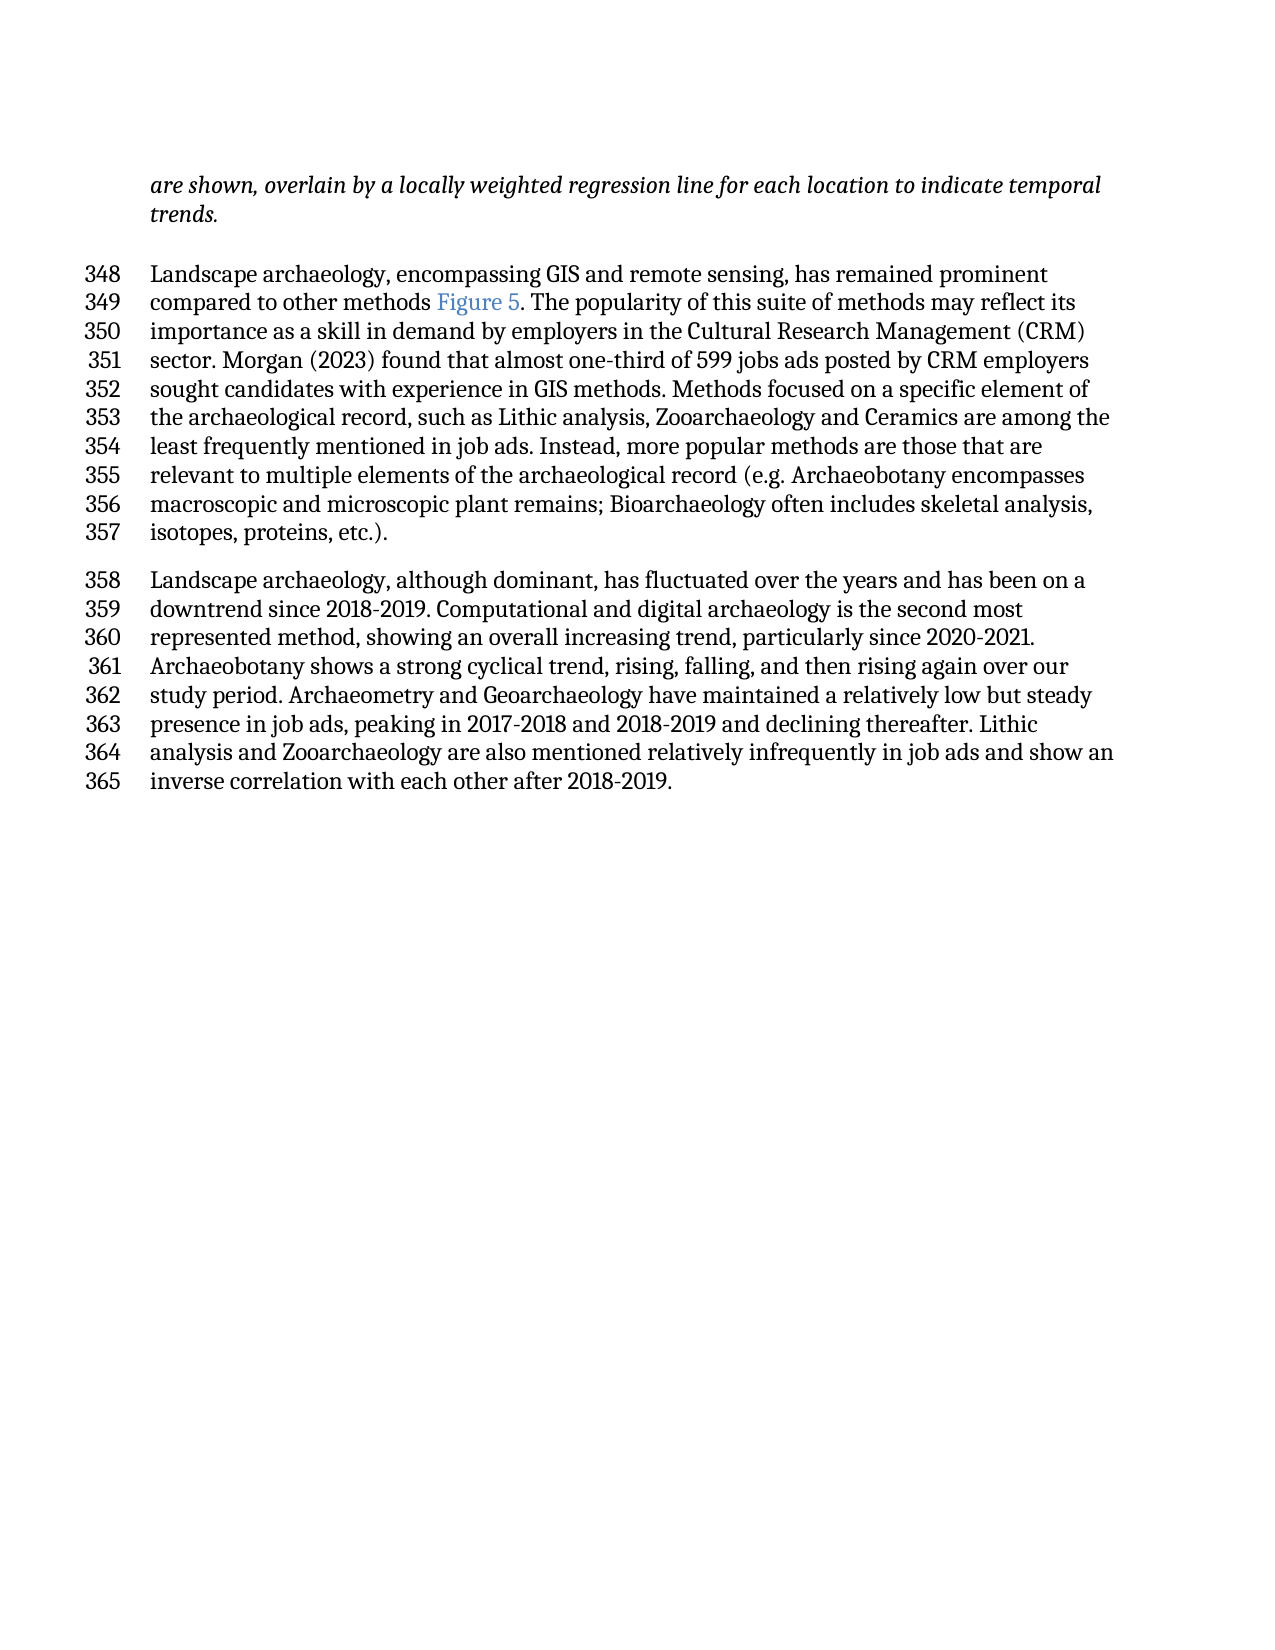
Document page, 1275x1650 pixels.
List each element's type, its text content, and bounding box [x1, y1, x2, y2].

text Landscape archaeology, encompassing GIS and remote sensing, has remained prominent compared to other methods Figure 5. The popularity of this suite of methods may reflect its importance as a skill in demand by employers in the Cultural Research Management (CRM) sector. Morgan (2023) found that almost one-third of 599 jobs ads posted by CRM employers sought candidates with experience in GIS methods. Methods focused on a specific element of the archaeological record, such as Lithic analysis, Zooarchaeology and Ceramics are among the least frequently mentioned in job ads. Instead, more popular methods are those that are relevant to multiple elements of the archaeological record (e.g. Archaeobotany encompasses macroscopic and microscopic plant remains; Bioarchaeology often includes skeletal analysis, isotopes, proteins, etc.). [150, 259, 1125, 547]
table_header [139, 150, 1114, 241]
text Landscape archaeology, although dominant, has fluctuated over the years and has been on a downtrend since 2018-2019. Computational and digital archaeology is the second most represented method, showing an overall increasing trend, particularly since 2020-2021. Archaeobotany shows a strong cyclical trend, rising, falling, and then rising again over our study period. Archaeometry and Geoarchaeology have maintained a relatively low but steady presence in job ads, peaking in 2017-2018 and 2018-2019 and declining thereafter. Lithic analysis and Zooarchaeology are also mentioned relatively infrequently in job ads and show an inverse correlation with each other after 2018-2019. [150, 566, 1125, 796]
